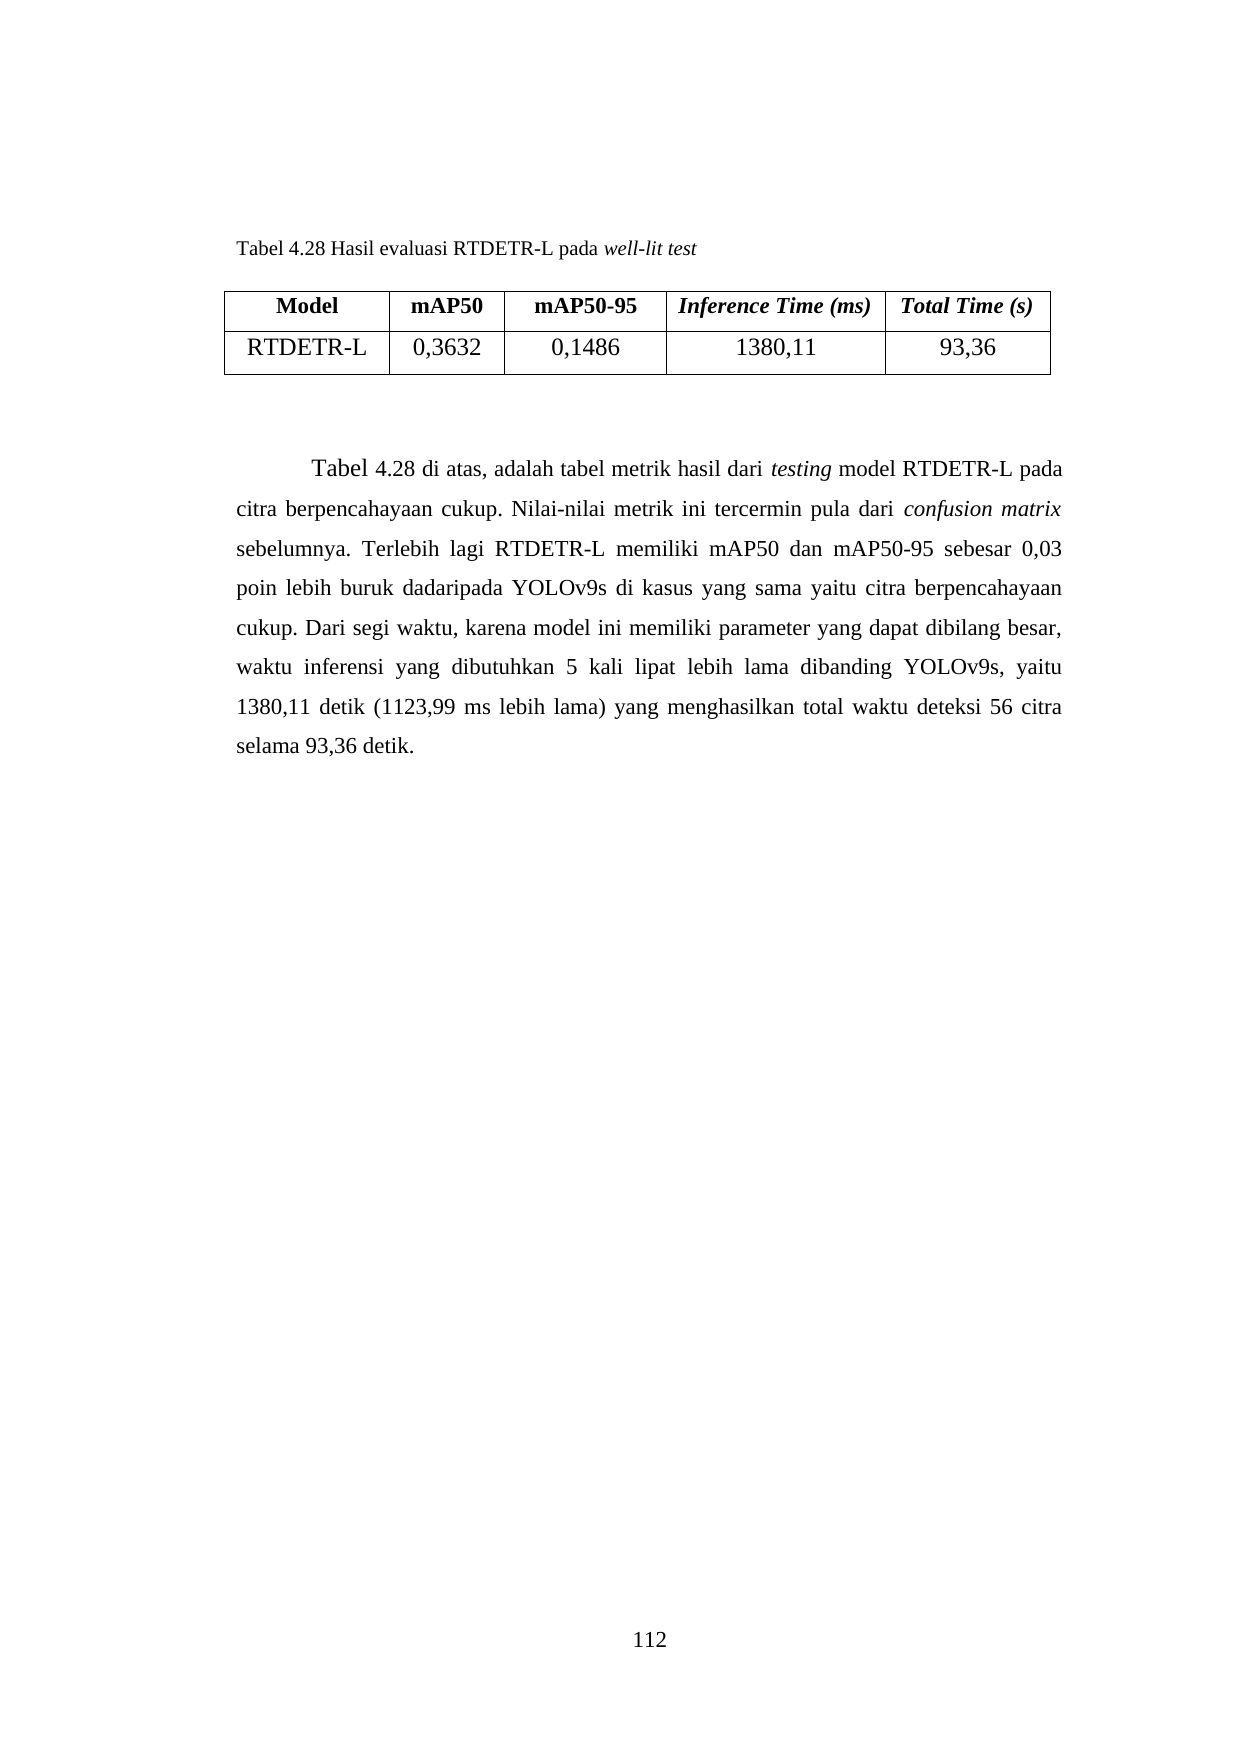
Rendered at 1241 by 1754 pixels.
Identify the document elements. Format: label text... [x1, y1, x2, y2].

table_cell 93,36 [886, 332, 1050, 374]
table_header mAP50-95 [505, 292, 666, 331]
table_header Total Time (s) [886, 292, 1050, 331]
table_header mAP50 [390, 292, 504, 331]
text Tabel 4.28 di atas, adalah tabel metrik hasil dari testing model RTDETR-L pada citra berpencahayaan cukup. Nilai-nilai metrik ini tercermin pula dari confusion matrix sebelumnya. Terlebih lagi RTDETR-L memiliki mAP50 dan mAP50-95 sebesar 0,03 poin lebih buruk dadaripada YOLOv9s di kasus yang sama yaitu citra berpencahayaan cukup. Dari segi waktu, karena model ini memiliki parameter yang dapat dibilang besar, waktu inferensi yang dibutuhkan 5 kali lipat lebih lama dibanding YOLOv9s, yaitu 1380,11 detik (1123,99 ms lebih lama) yang menghasilkan total waktu deteksi 56 citra selama 93,36 detik. [236, 453, 1063, 758]
table_cell 0,1486 [505, 332, 666, 374]
table_cell RTDETR-L [225, 332, 389, 374]
table_header Model [225, 292, 389, 331]
text Tabel 4.28 Hasil evaluasi RTDETR-L pada well-lit test [236, 236, 1063, 260]
table_cell 0,3632 [390, 332, 504, 374]
table_cell 1380,11 [667, 332, 885, 374]
table_header Inference Time (ms) [667, 292, 885, 331]
